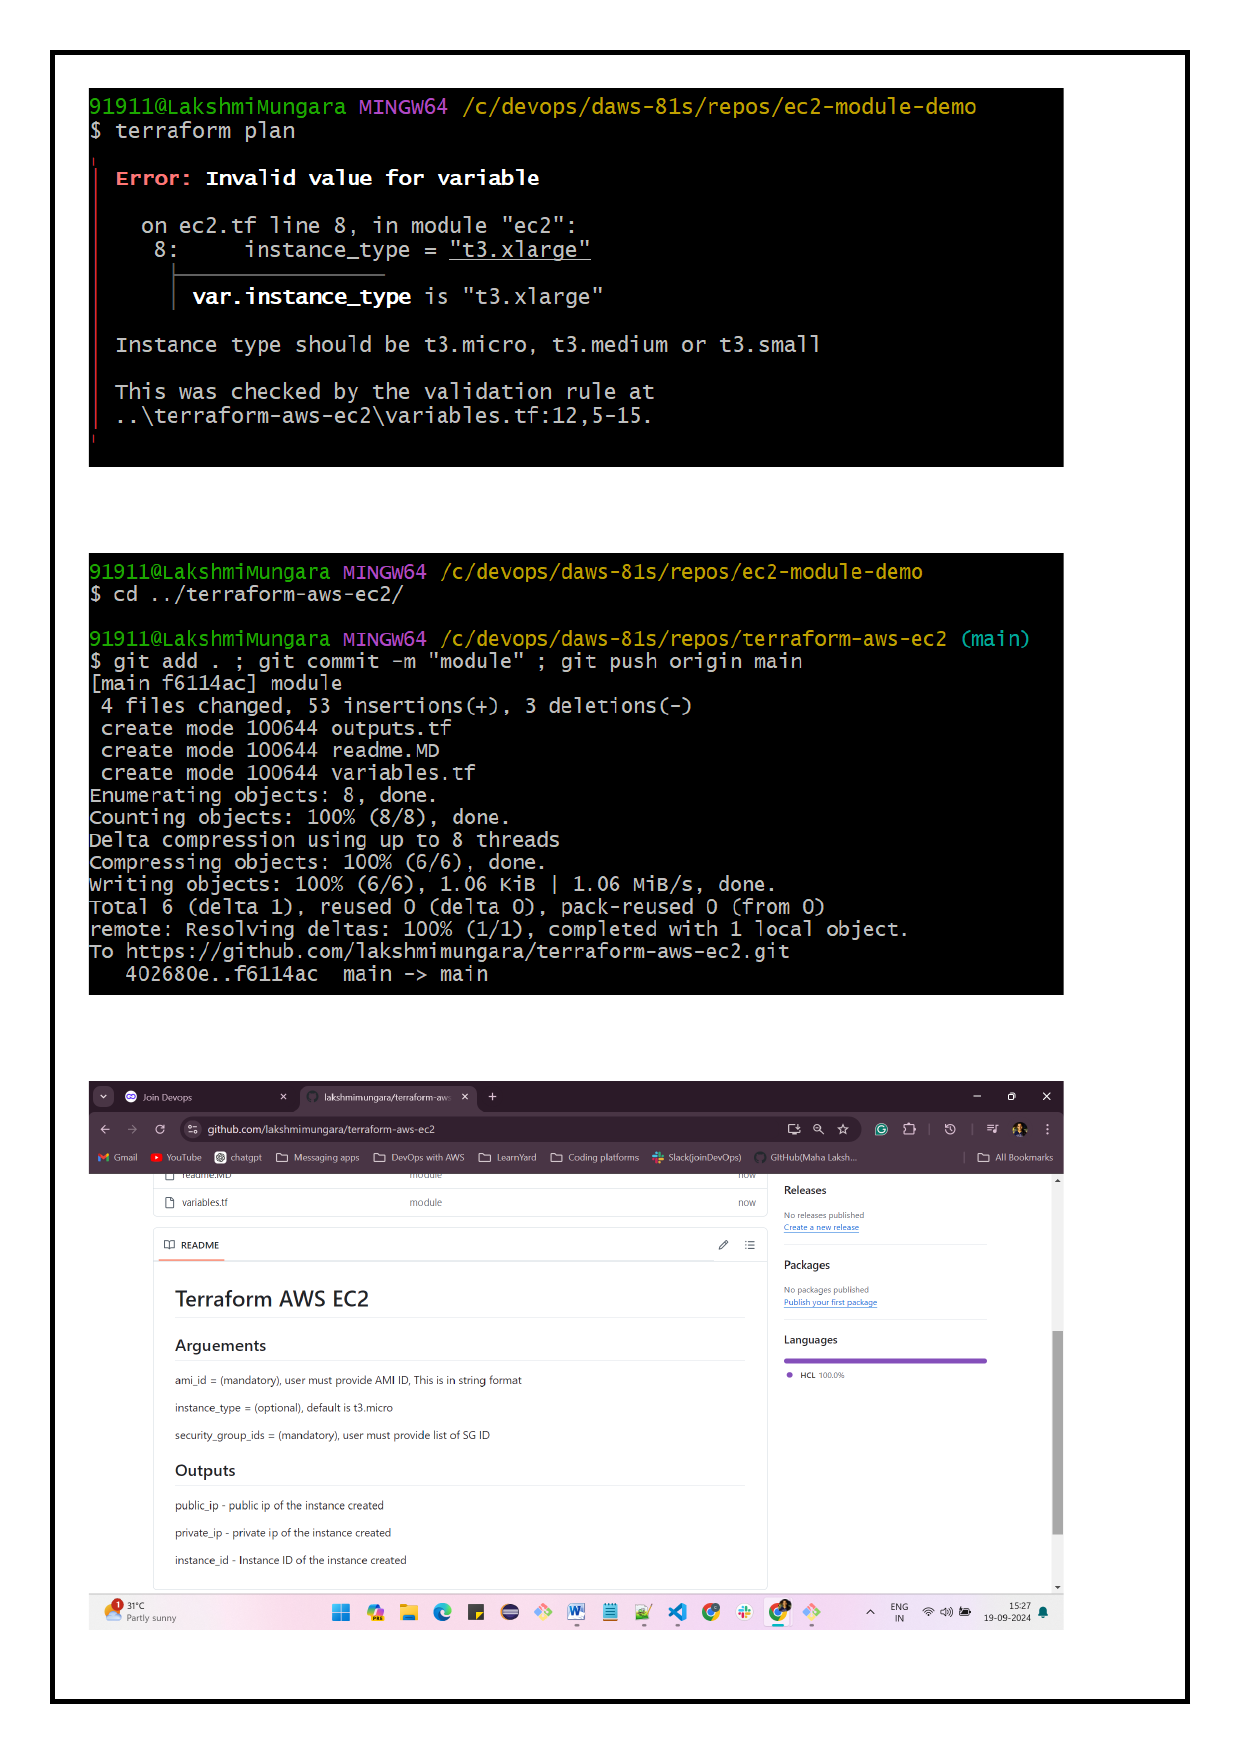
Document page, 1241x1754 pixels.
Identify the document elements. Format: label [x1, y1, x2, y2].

picture [88, 88, 1064, 467]
picture [88, 553, 1064, 995]
picture [88, 1081, 1064, 1630]
